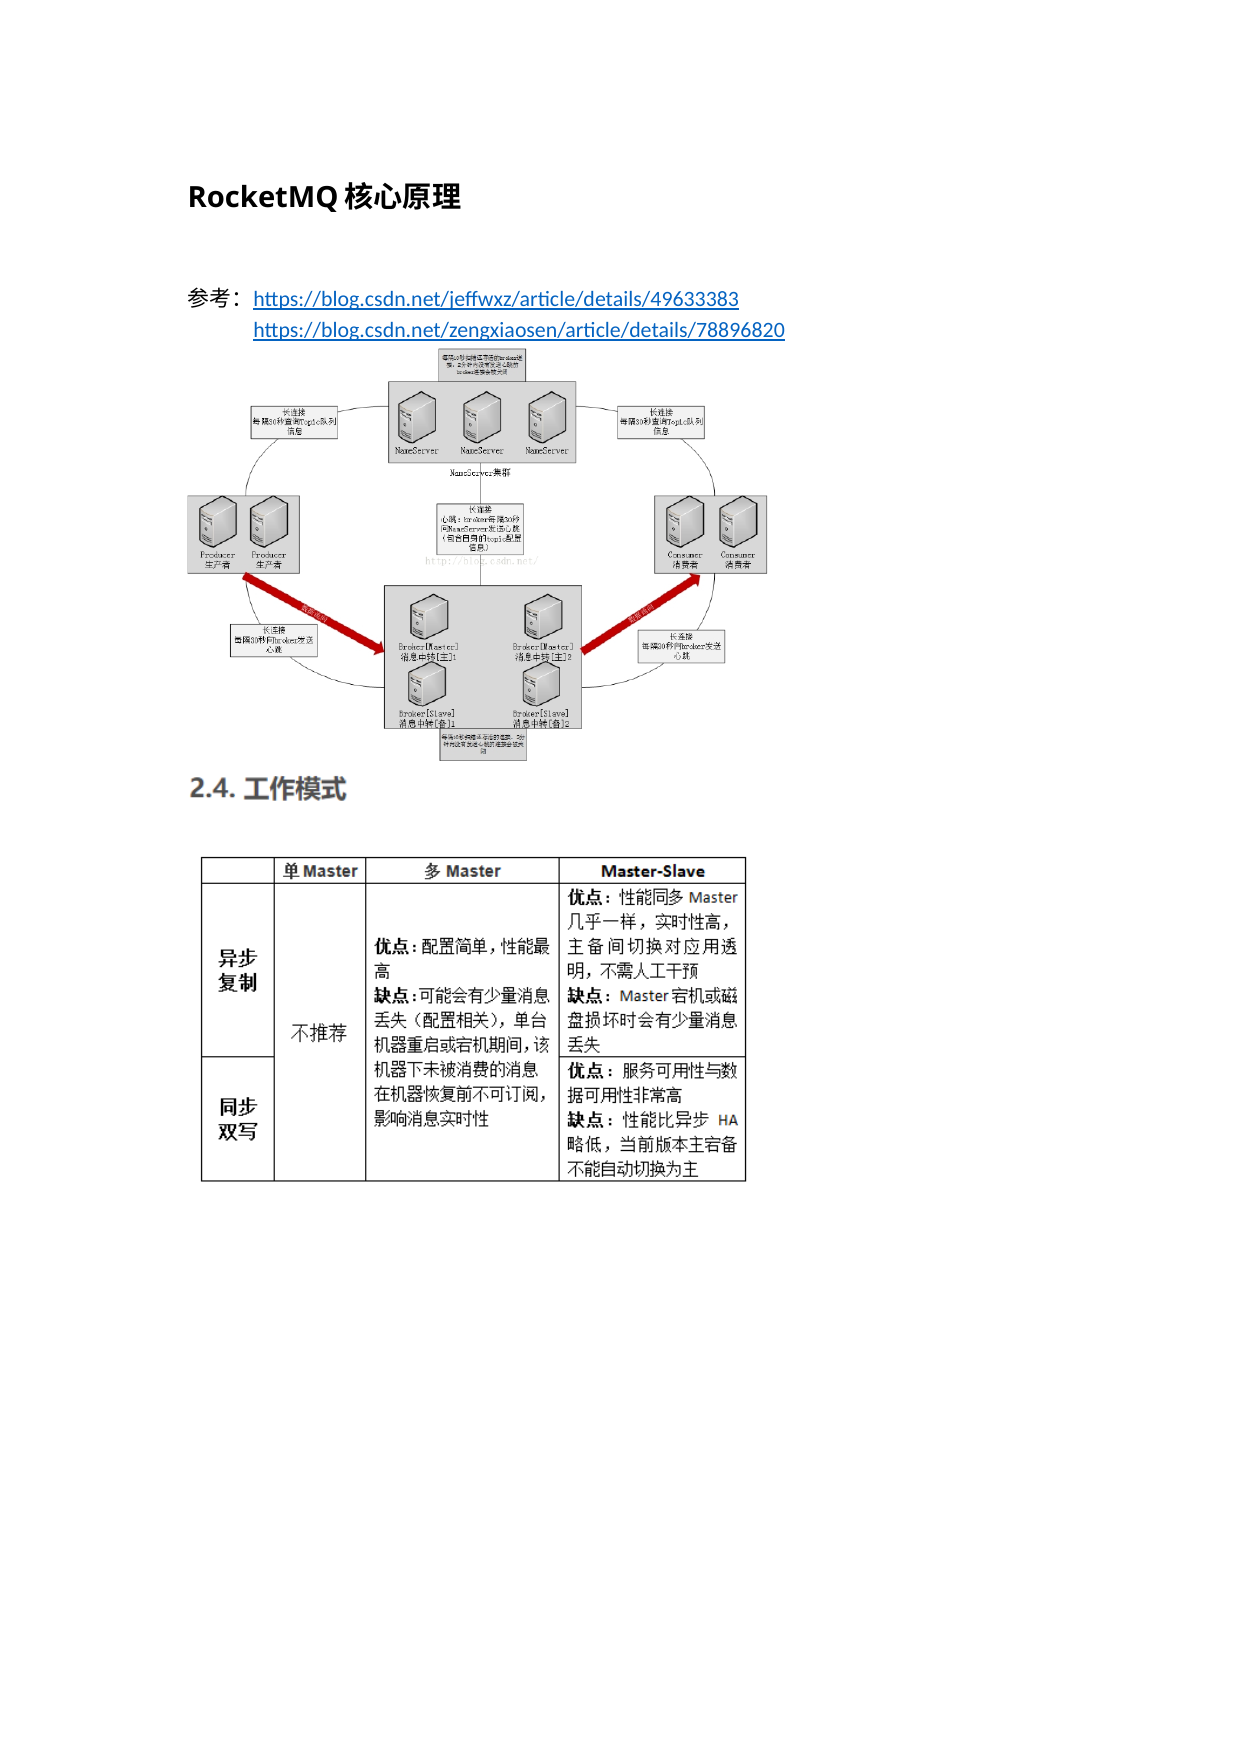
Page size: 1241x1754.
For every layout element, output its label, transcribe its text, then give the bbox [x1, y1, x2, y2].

picture [187, 768, 772, 1191]
subtitle RocketMQ核心原理 [187, 162, 1053, 227]
picture [187, 345, 768, 761]
text 参考：https://blog.csdn.net/jeffwxz/article/details/49633383 [187, 281, 1053, 313]
text https://blog.csdn.net/zengxiaosen/article/details/78896820 [187, 313, 1053, 346]
